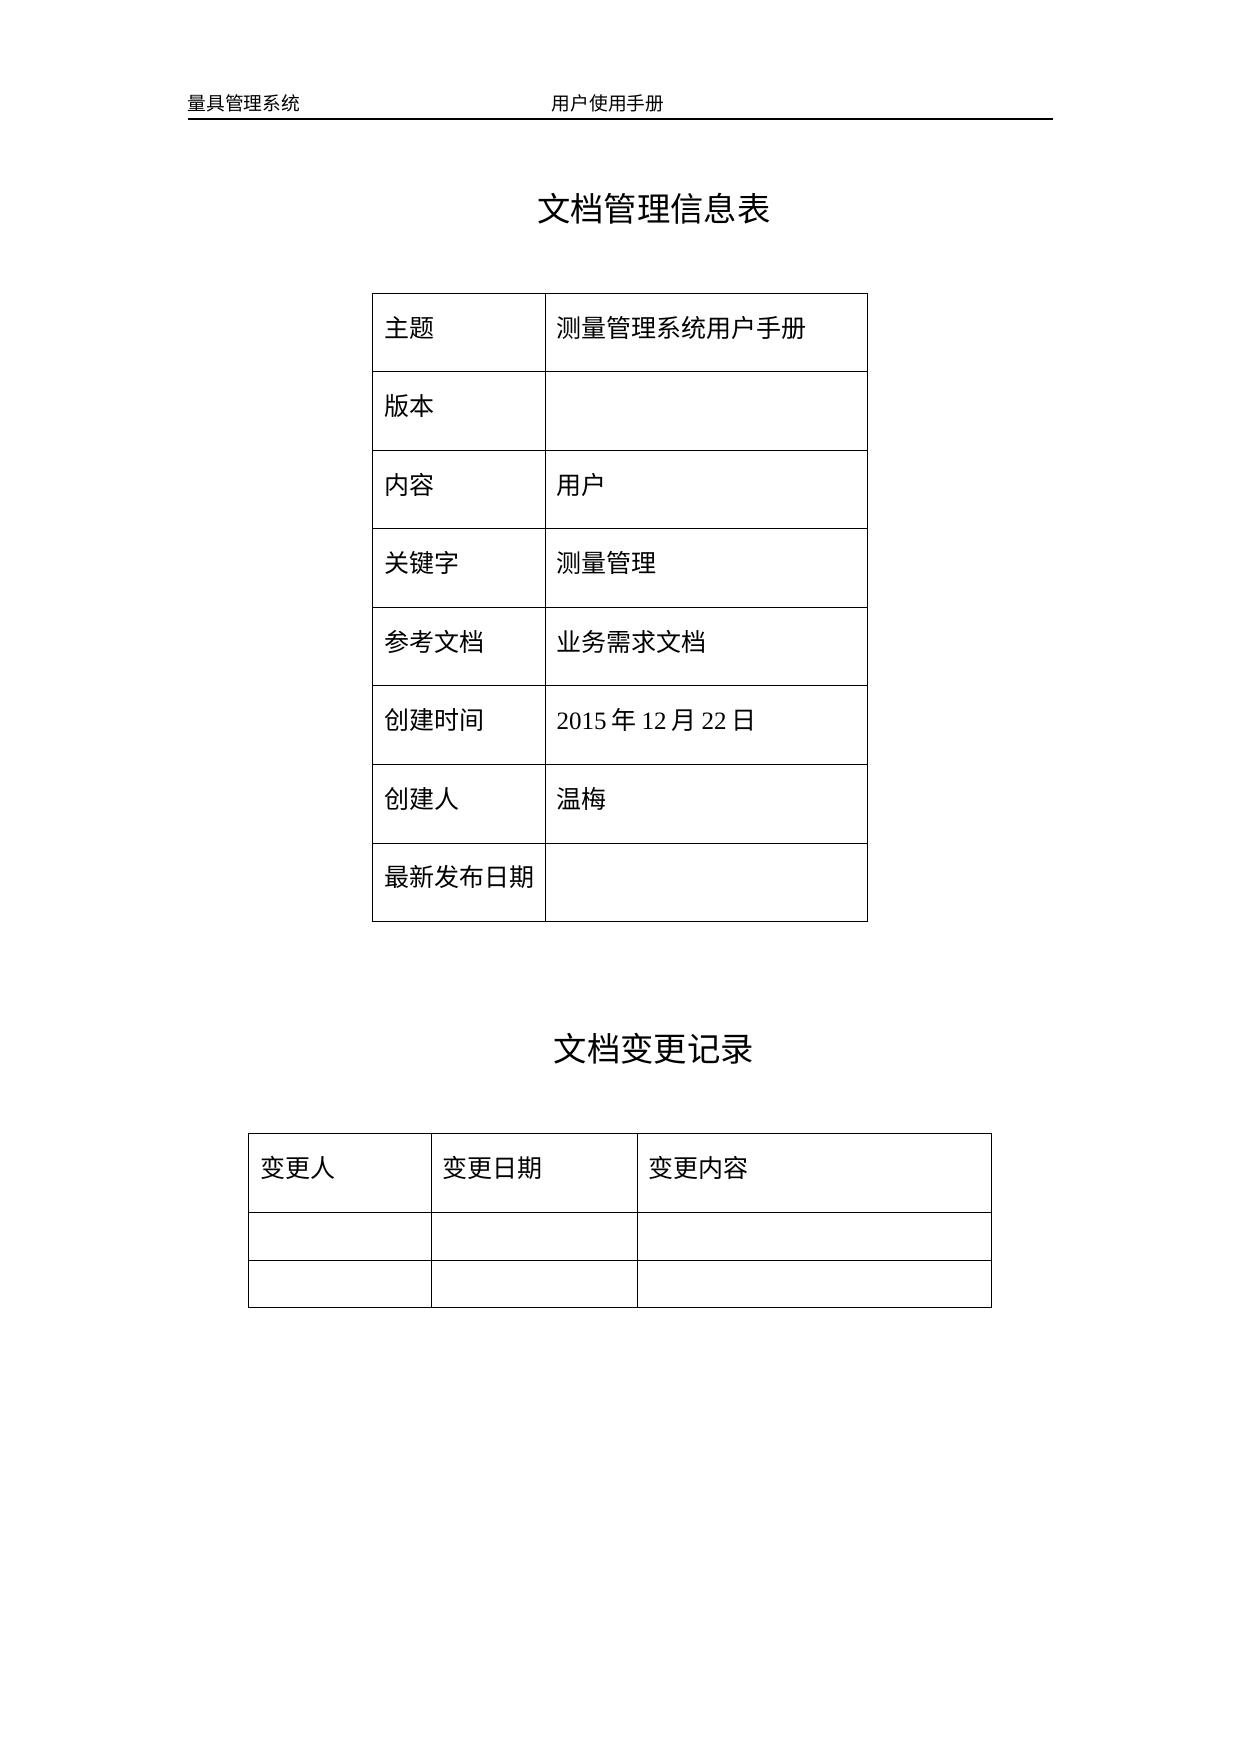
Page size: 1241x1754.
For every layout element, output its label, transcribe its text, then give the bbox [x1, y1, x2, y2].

table_cell 用户 [546, 451, 867, 528]
table_cell [249, 1213, 431, 1259]
table_header 变更日期 [432, 1134, 637, 1212]
table_cell [249, 1261, 431, 1307]
table_cell 温梅 [546, 765, 867, 842]
table_cell 最新发布日期 [373, 844, 545, 921]
table_cell [638, 1213, 991, 1259]
table_cell [638, 1261, 991, 1307]
table_cell 内容 [373, 451, 545, 528]
table_cell 创建人 [373, 765, 545, 842]
text 文档管理信息表 [187, 174, 1053, 239]
table_cell [546, 372, 867, 450]
table_cell 创建时间 [373, 686, 545, 764]
table_header 主题 [373, 294, 545, 371]
table_cell 关键字 [373, 529, 545, 607]
table_cell 参考文档 [373, 608, 545, 685]
table_header 测量管理系统用户手册 [546, 294, 867, 371]
table_header 变更人 [249, 1134, 431, 1212]
table_cell 测量管理 [546, 529, 867, 607]
table_cell 业务需求文档 [546, 608, 867, 685]
text 文档变更记录 [187, 1015, 1053, 1080]
table_cell [432, 1261, 637, 1307]
table_header 变更内容 [638, 1134, 991, 1212]
table_cell [546, 844, 867, 921]
table_cell 2015年12月22日 [546, 686, 867, 764]
table_cell [432, 1213, 637, 1259]
table_cell 版本 [373, 372, 545, 450]
